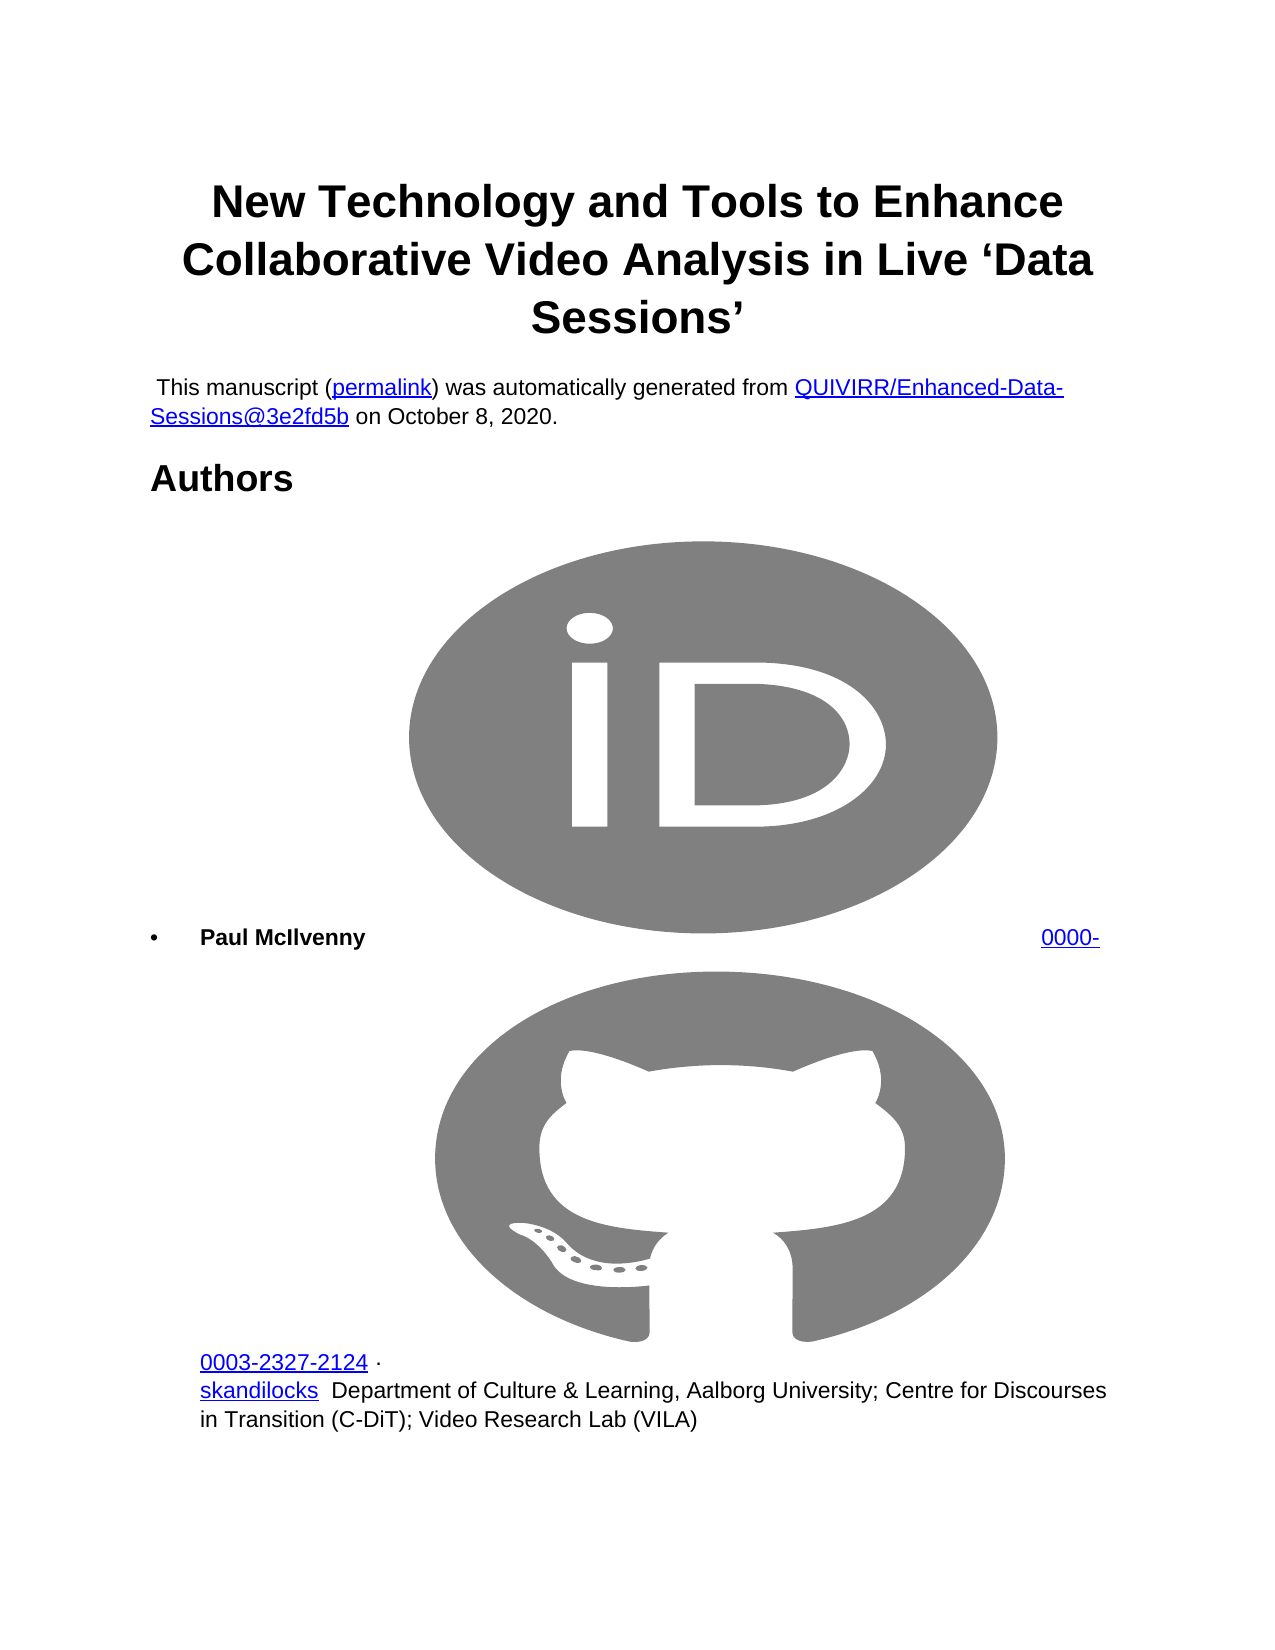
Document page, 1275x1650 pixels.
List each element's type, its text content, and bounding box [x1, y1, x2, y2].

subtitle Authors [150, 457, 1125, 500]
list Paul McIlvenny 0000-0003-2327-2124 · skandilocks Department of Culture & Learning, Aalborg University; Centre for Discourses in Transition (C-DiT); Video Research Lab (VILA) [150, 529, 1125, 1433]
text This manuscript (permalink) was automatically generated from QUIVIRR/Enhanced-Data-Sessions@3e2fd5b on October 8, 2020. [150, 374, 1125, 429]
title New Technology and Tools to Enhance Collaborative Video Analysis in Live ‘Data Sessions’ [150, 175, 1125, 343]
